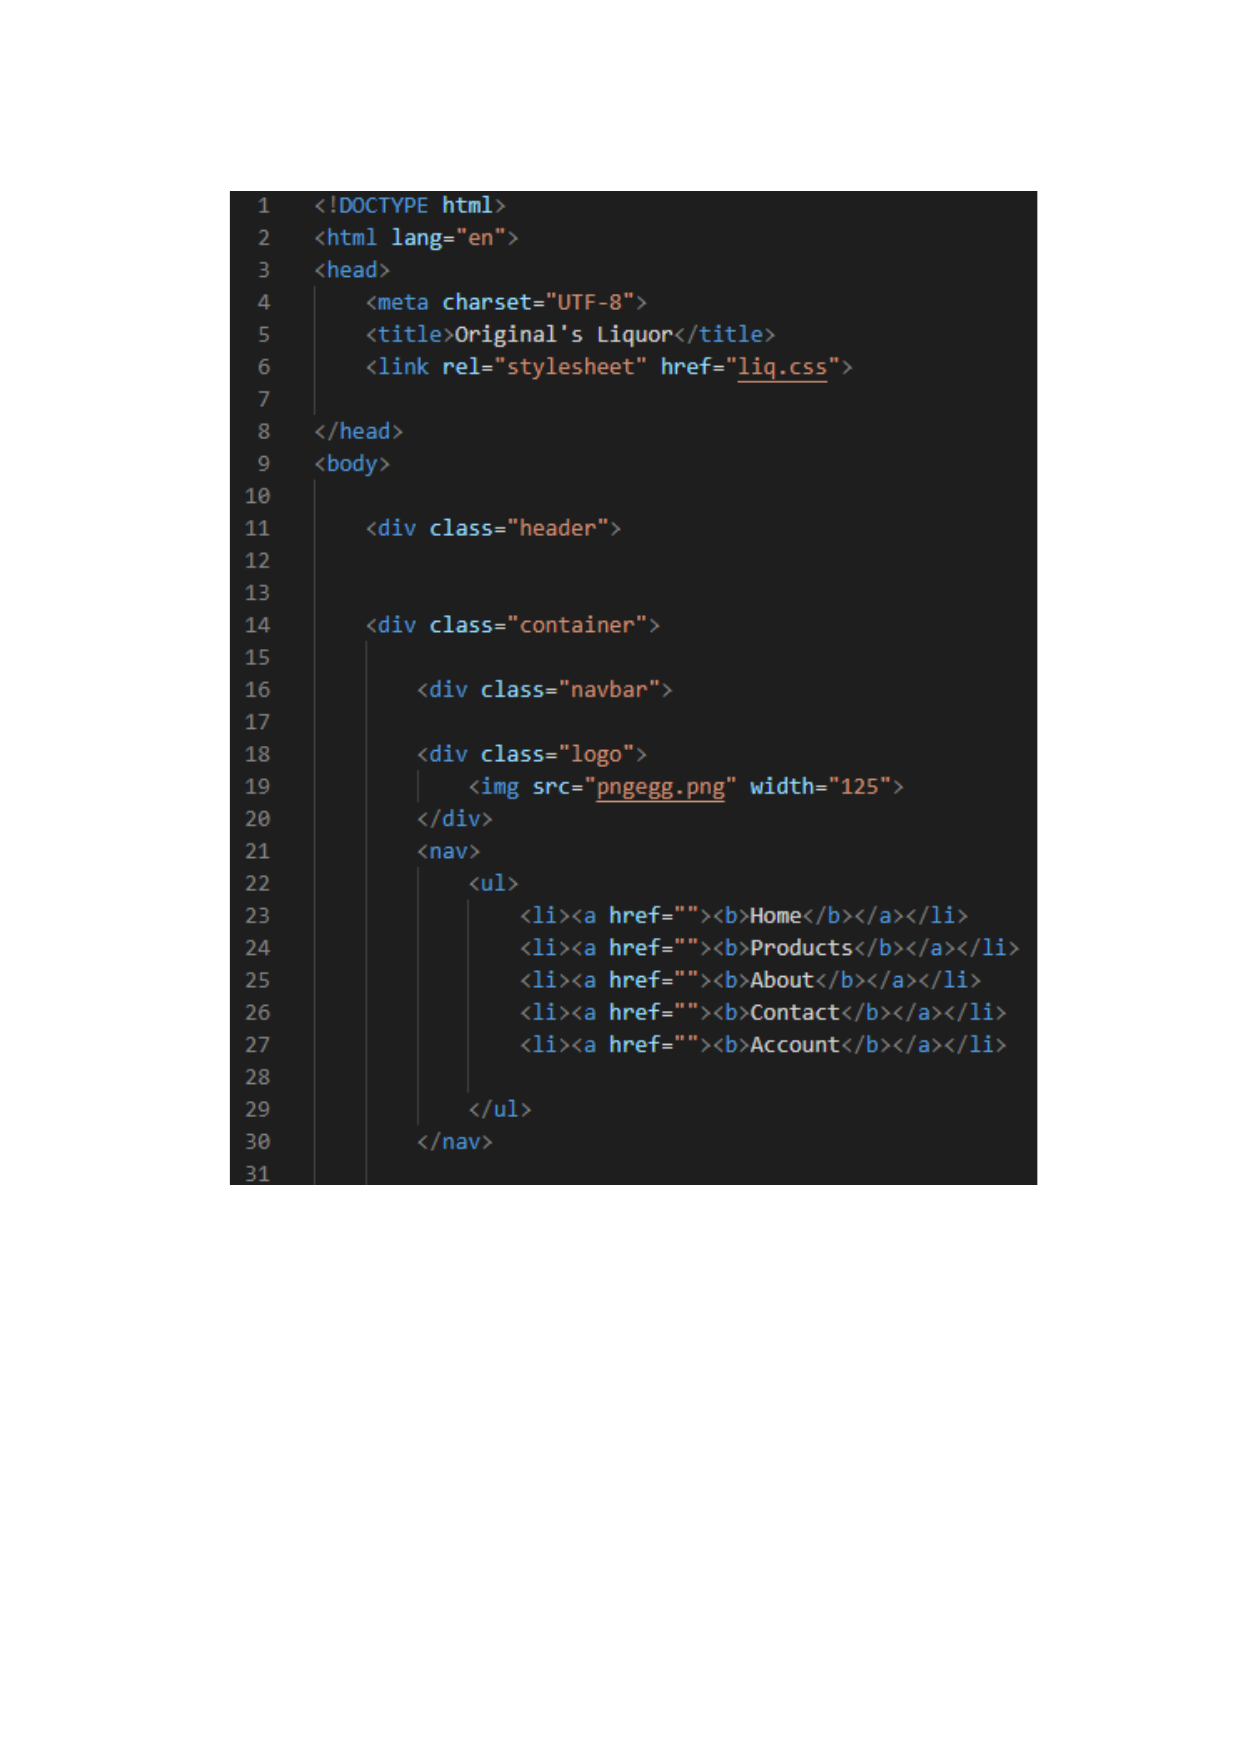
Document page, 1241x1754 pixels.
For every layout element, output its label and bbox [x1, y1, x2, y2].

picture [229, 191, 1038, 1185]
